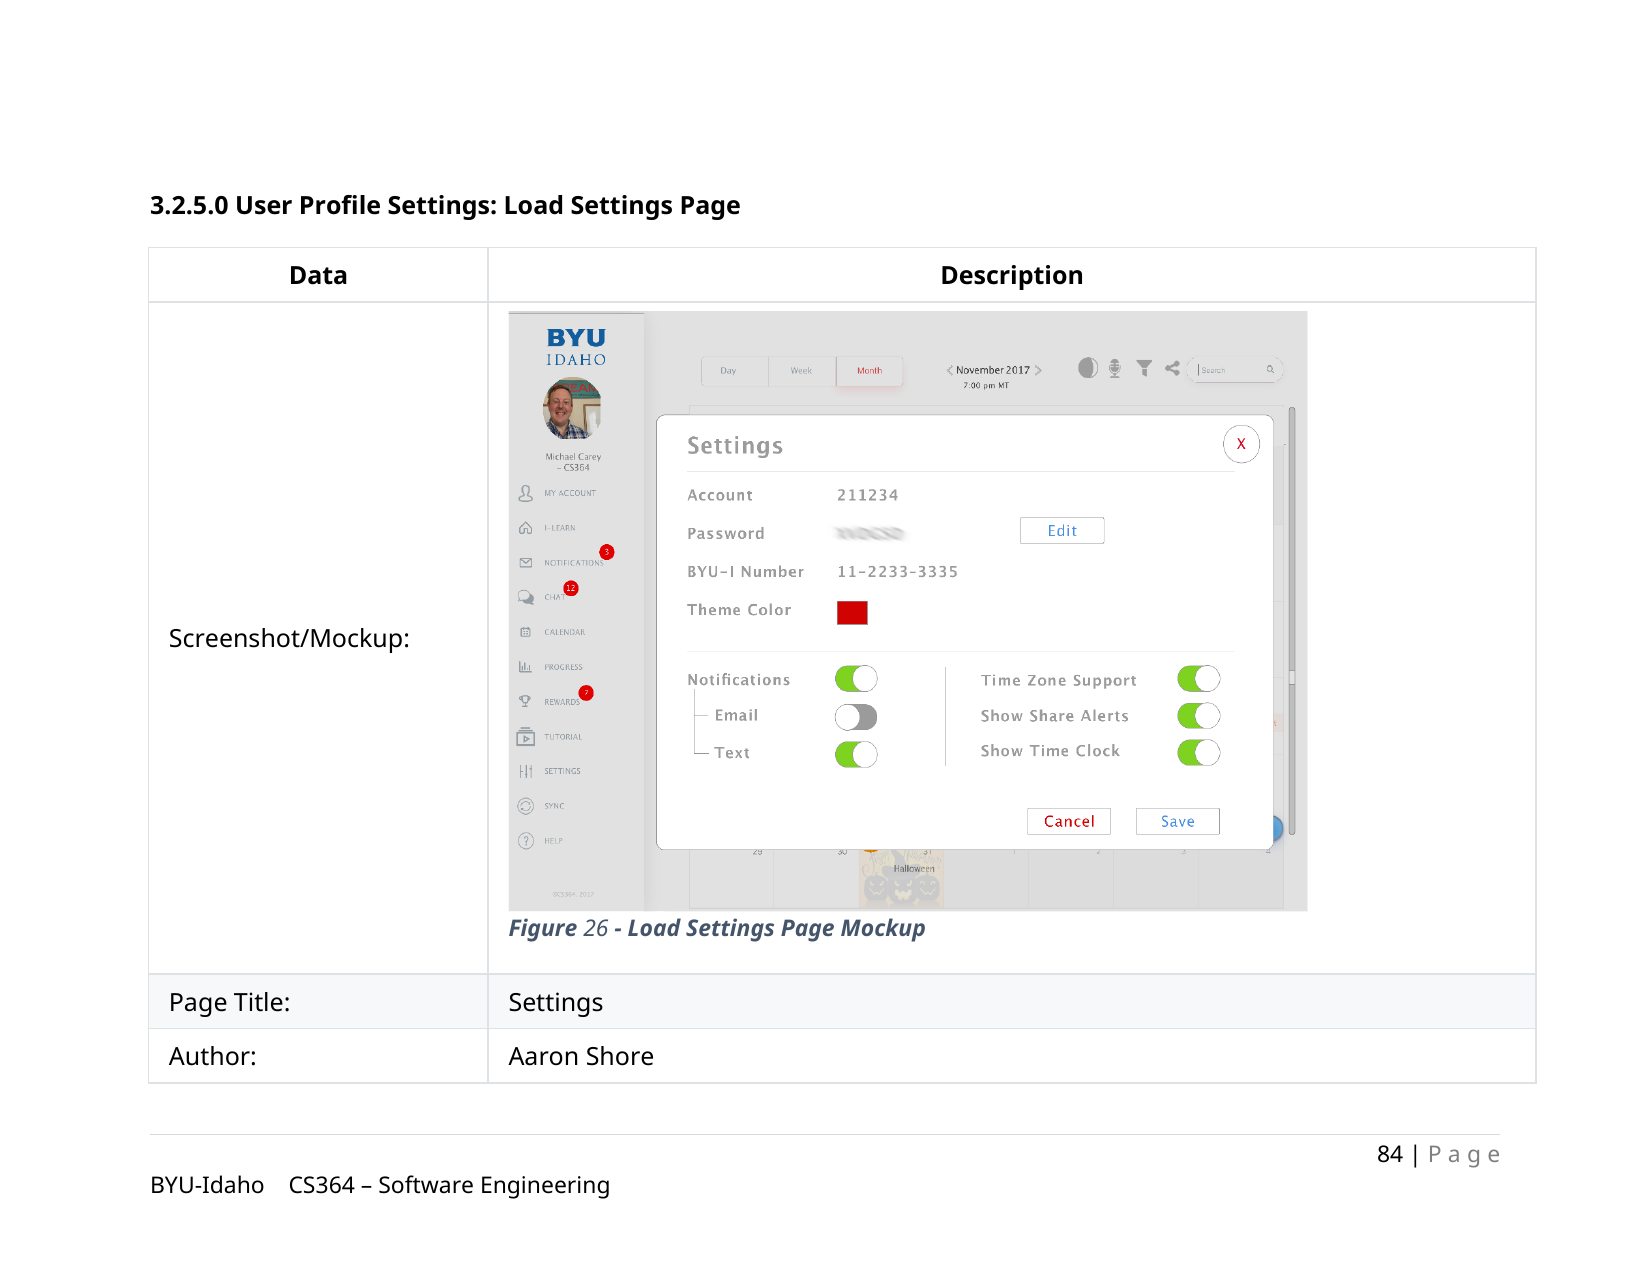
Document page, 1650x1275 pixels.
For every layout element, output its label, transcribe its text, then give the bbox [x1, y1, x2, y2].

picture [508, 311, 1308, 912]
table_header Data [149, 248, 487, 301]
table_header Description [489, 248, 1535, 301]
table_cell Author: [149, 1029, 487, 1082]
table_cell Figure 26 - Load Settings Page Mockup [489, 303, 1535, 973]
table_cell Page Title: [149, 975, 487, 1028]
table_cell Screenshot/Mockup: [149, 303, 487, 973]
table_cell Aaron Shore [489, 1029, 1535, 1082]
table_cell Settings [489, 975, 1535, 1028]
text 3.2.5.0 User Profile Settings: Load Settings Page [150, 187, 1500, 222]
